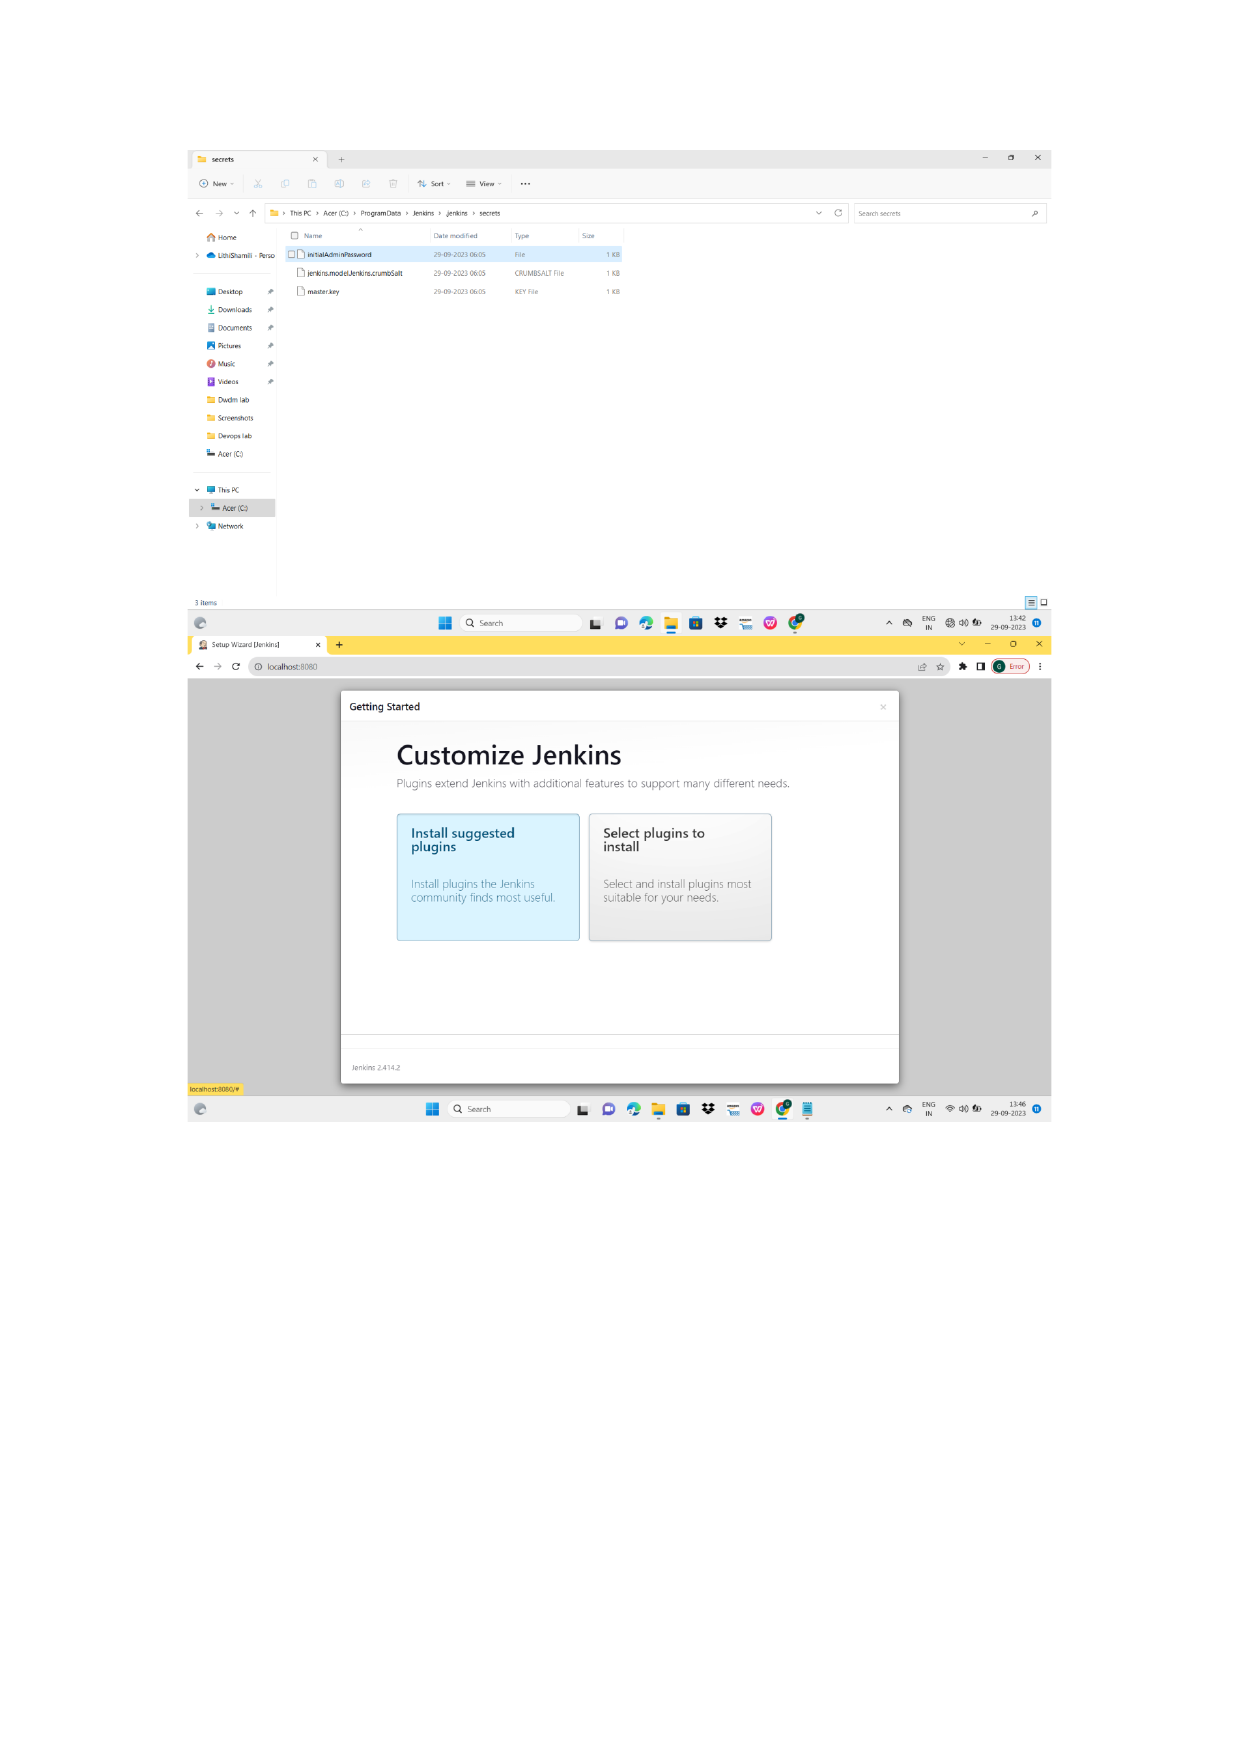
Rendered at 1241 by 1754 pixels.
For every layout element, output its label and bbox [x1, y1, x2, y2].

picture [187, 150, 1052, 1122]
